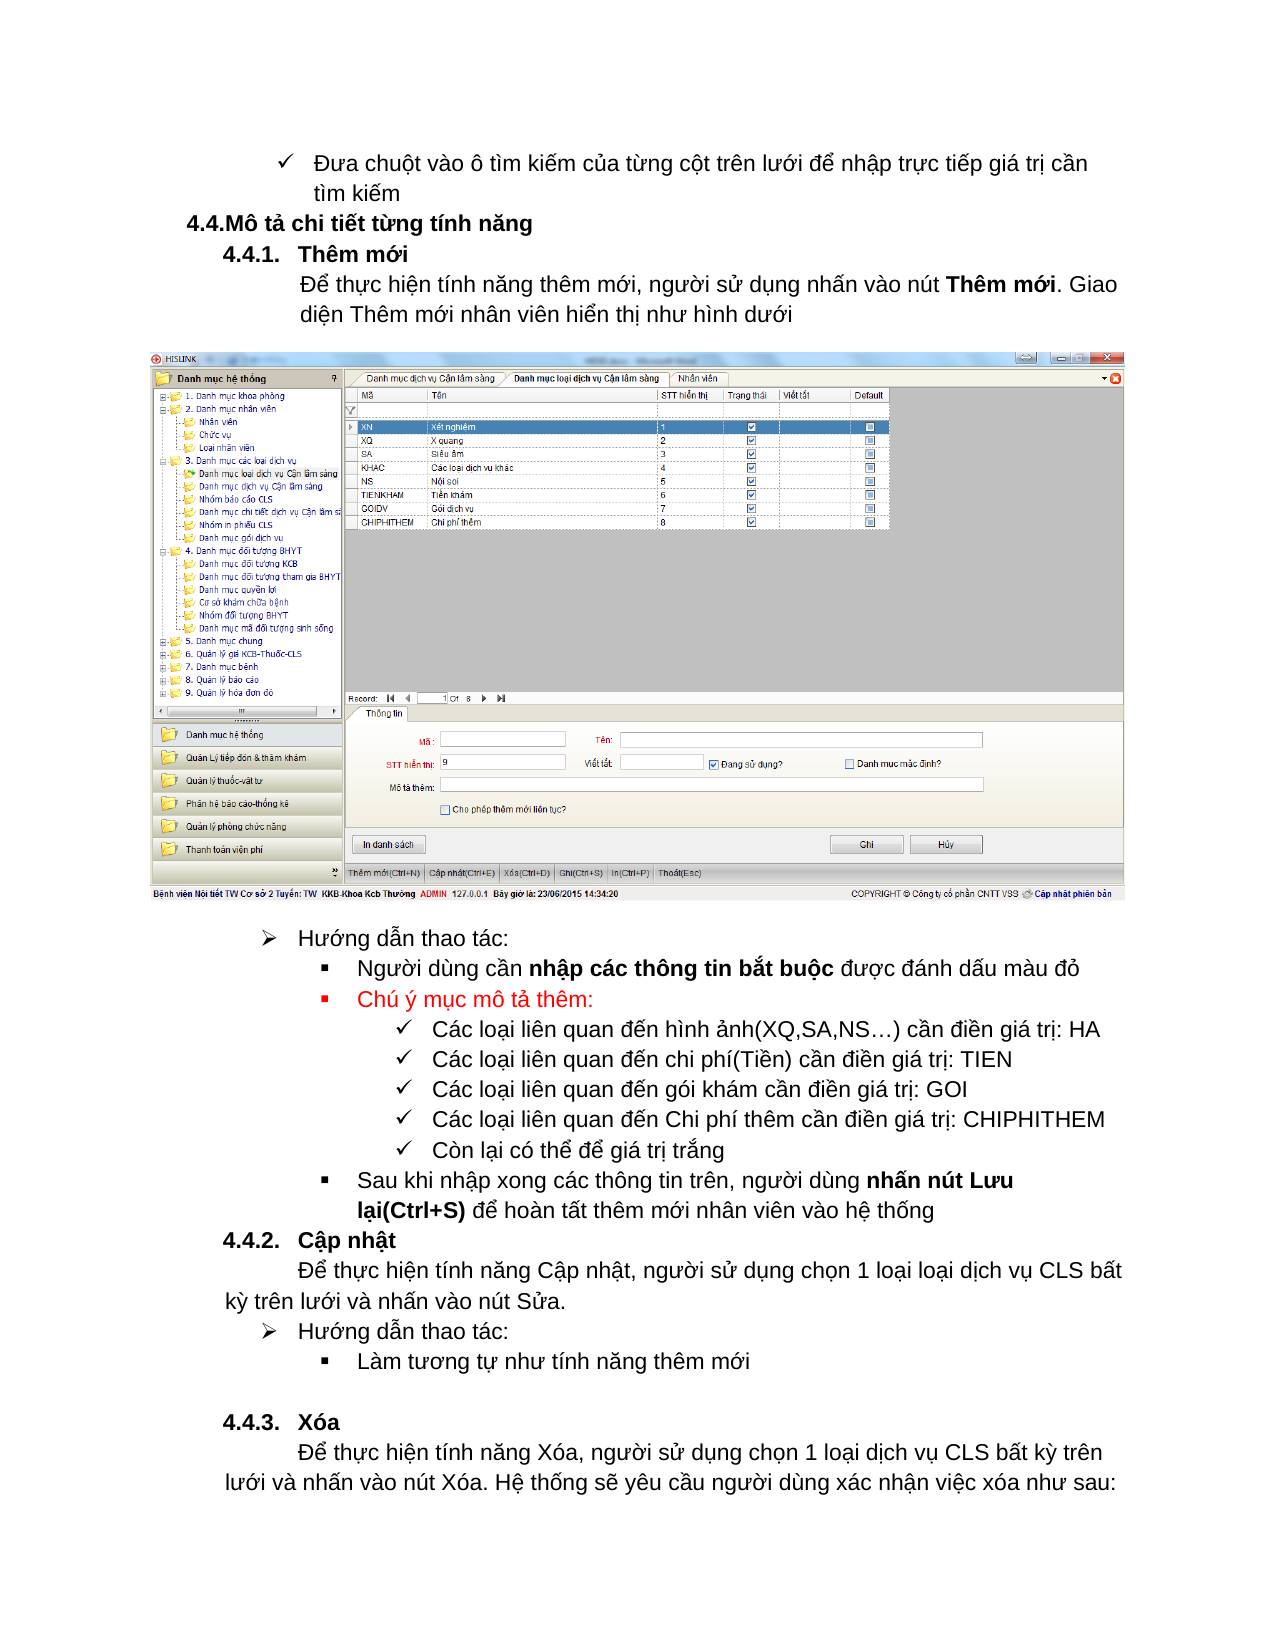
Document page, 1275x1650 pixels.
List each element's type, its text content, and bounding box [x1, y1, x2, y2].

list Thêm mới [223, 241, 1125, 267]
list Xóa [223, 1408, 1125, 1435]
picture [150, 352, 1125, 901]
list Cập nhật [223, 1227, 1125, 1254]
list Làm tương tự như tính năng thêm mới [319, 1348, 1125, 1374]
list Các loại liên quan đến hình ảnh(XQ,SA,NS…) cần điền giá trị: HA [394, 1016, 1125, 1042]
list Để thực hiện tính năng Xóa, người sử dụng chọn 1 loại dịch vụ CLS bất kỳ trên lưới và nhấn vào nút Xóa. Hệ thống sẽ yêu cầu người dùng xác nhận việc xóa như sau: [225, 1439, 1125, 1495]
list Hướng dẫn thao tác: [260, 1318, 1125, 1344]
list Các loại liên quan đến gói khám cần điền giá trị: GOI [394, 1076, 1125, 1103]
list Để thực hiện tính năng thêm mới, người sử dụng nhấn vào nút Thêm mới. Giao diện Thêm mới nhân viên hiển thị như hình dưới [300, 271, 1125, 327]
list Còn lại có thể để giá trị trắng [394, 1137, 1125, 1163]
list Người dùng cần nhập các thông tin bắt buộc được đánh dấu màu đỏ [319, 955, 1125, 982]
list Đưa chuột vào ô tìm kiếm của từng cột trên lưới để nhập trực tiếp giá trị cần tìm kiếm [276, 150, 1125, 207]
list Các loại liên quan đến chi phí(Tiền) cần điền giá trị: TIEN [394, 1046, 1125, 1072]
list Mô tả chi tiết từng tính năng [186, 210, 1125, 237]
list Để thực hiện tính năng Cập nhật, người sử dụng chọn 1 loại loại dịch vụ CLS bất kỳ trên lưới và nhấn vào nút Sửa. [225, 1257, 1125, 1314]
list Sau khi nhập xong các thông tin trên, người dùng nhấn nút Lưu lại(Ctrl+S) để hoàn tất thêm mới nhân viên vào hệ thống [319, 1167, 1125, 1223]
list Chú ý mục mô tả thêm: [319, 986, 1125, 1012]
list Các loại liên quan đến Chi phí thêm cần điền giá trị: CHIPHITHEM [394, 1106, 1125, 1133]
list Hướng dẫn thao tác: [260, 925, 1125, 952]
